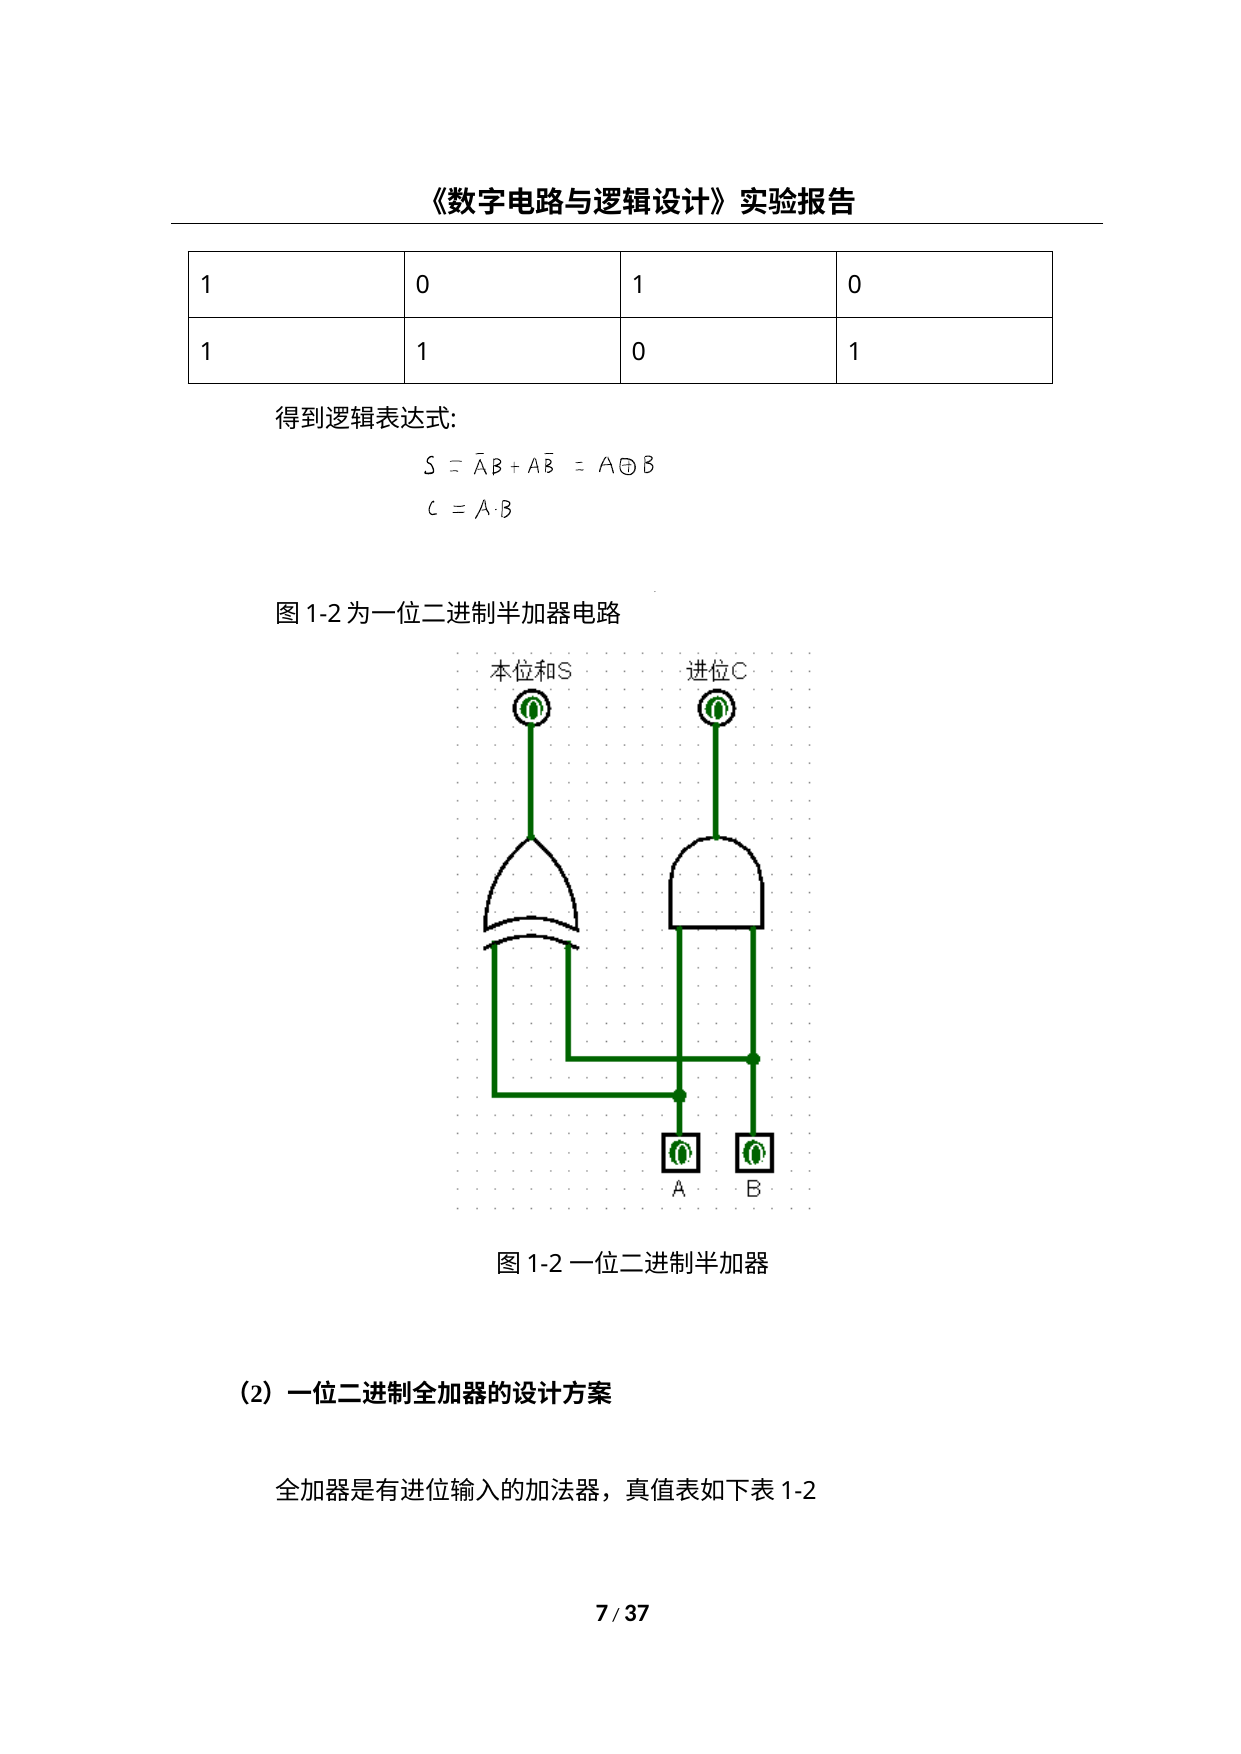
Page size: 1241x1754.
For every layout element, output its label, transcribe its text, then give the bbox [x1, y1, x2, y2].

table_cell 0 [405, 252, 620, 317]
table_cell 1 [189, 252, 404, 317]
table_cell 0 [621, 318, 836, 383]
table_cell 1 [837, 318, 1052, 383]
text （2）一位二进制全加器的设计方案 [187, 1359, 1053, 1424]
text 图1-2 一位二进制半加器 [187, 1229, 1053, 1294]
picture [446, 643, 816, 1215]
table_cell 1 [621, 252, 836, 317]
text 全加器是有进位输入的加法器，真值表如下表1-2 [187, 1456, 1053, 1521]
text 图1-2为一位二进制半加器电路 [187, 579, 1053, 644]
text 得到逻辑表达式: [187, 384, 1053, 449]
table_cell 0 [837, 252, 1052, 317]
table_cell 1 [405, 318, 620, 383]
table_cell 1 [189, 318, 404, 383]
